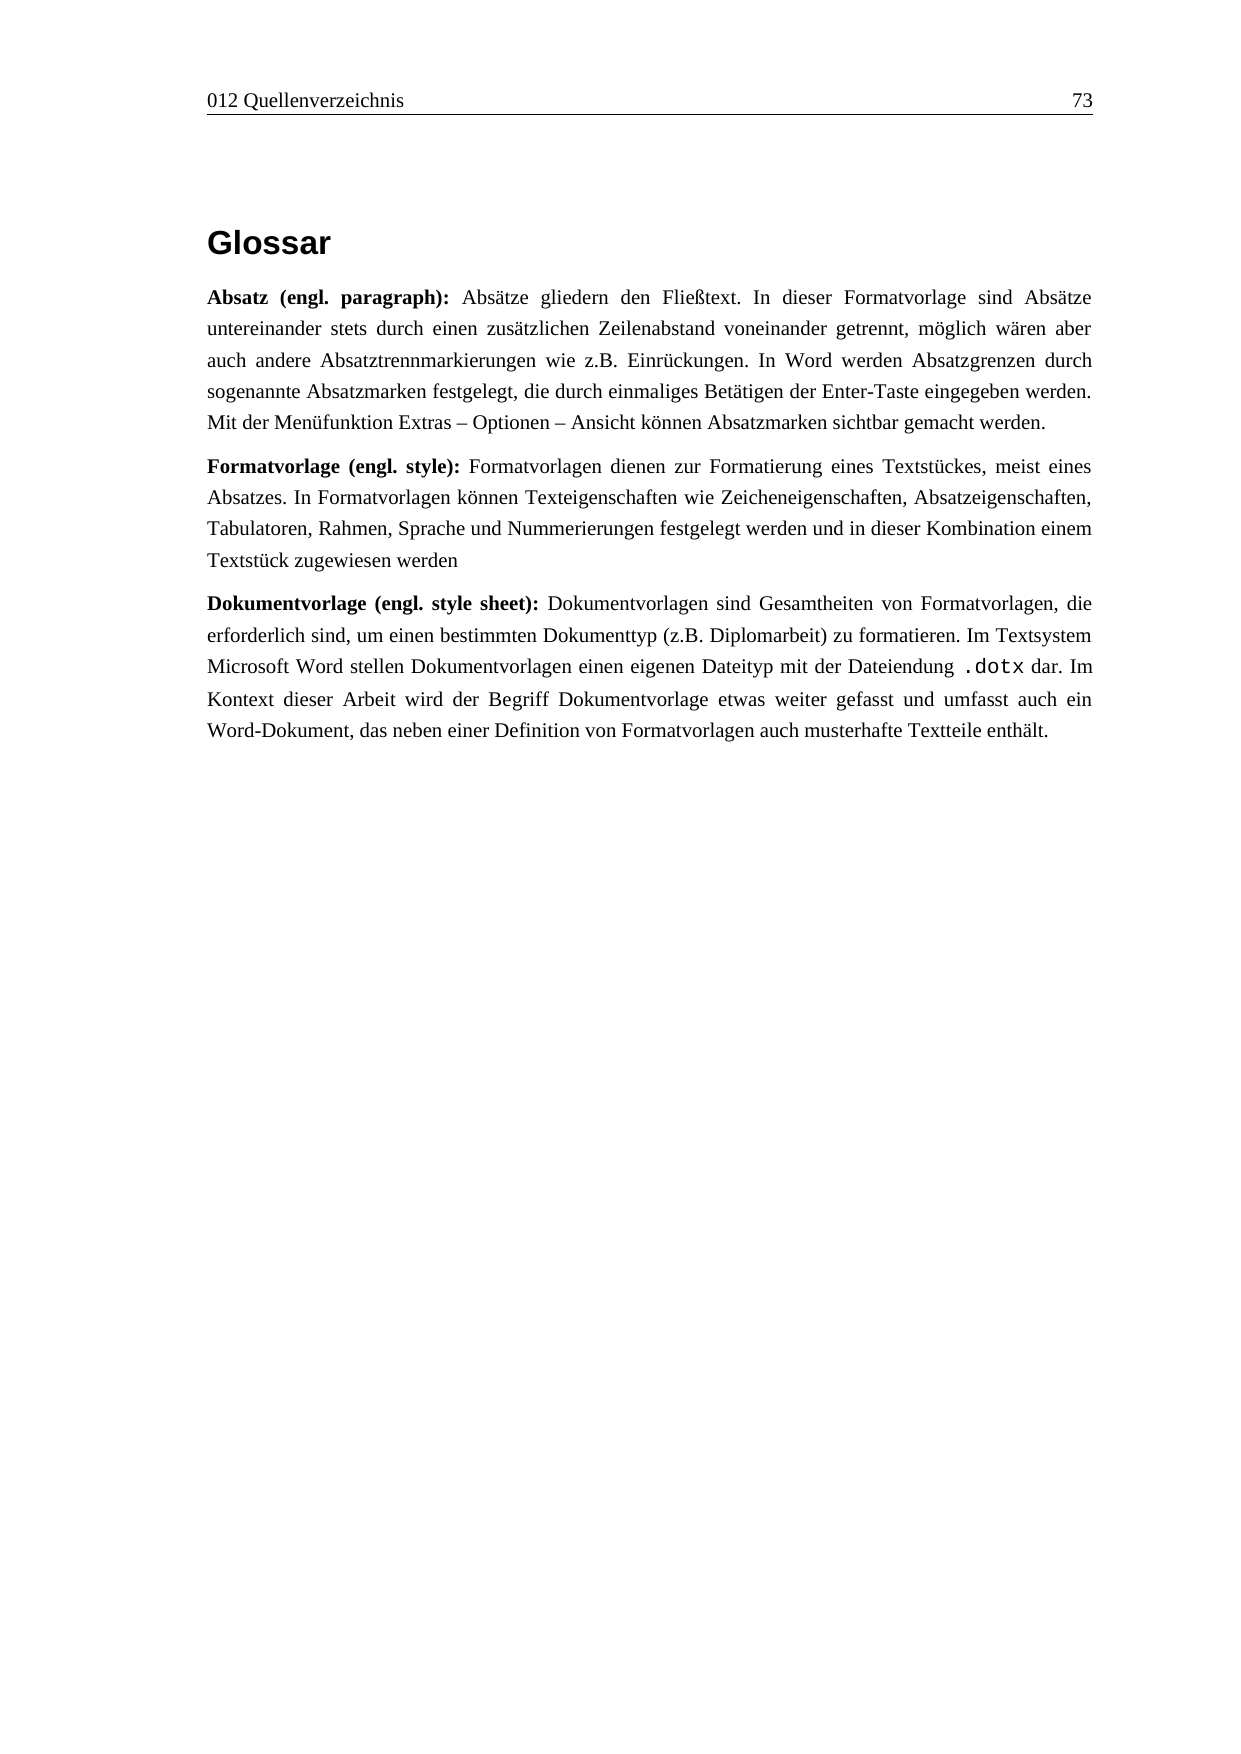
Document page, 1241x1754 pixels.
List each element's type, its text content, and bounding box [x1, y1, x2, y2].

text Dokumentvorlage (engl. style sheet): Dokumentvorlagen sind Gesamtheiten von Formatvorlagen, die erforderlich sind, um einen bestimmten Dokumenttyp (z.B. Diplomarbeit) zu formatieren. Im Textsystem Microsoft Word stellen Dokumentvorlagen einen eigenen Dateityp mit der Dateiendung .dotx dar. Im Kontext dieser Arbeit wird der Begriff Dokumentvorlage etwas weiter gefasst und umfasst auch ein Word-Dokument, das neben einer Definition von Formatvorlagen auch musterhafte Textteile enthält. [207, 591, 1093, 742]
text Absatz (engl. paragraph): Absätze gliedern den Fließtext. In dieser Formatvorlage sind Absätze untereinander stets durch einen zusätzlichen Zeilenabstand voneinander getrennt, möglich wären aber auch andere Absatztrennmarkierungen wie z.B. Einrückungen. In Word werden Absatzgrenzen durch sogenannte Absatzmarken festgelegt, die durch einmaliges Betätigen der Enter-Taste eingegeben werden. Mit der Menüfunktion Extras – Optionen – Ansicht können Absatzmarken sichtbar gemacht werden. [207, 285, 1093, 434]
text Formatvorlage (engl. style): Formatvorlagen dienen zur Formatierung eines Textstückes, meist eines Absatzes. In Formatvorlagen können Texteigenschaften wie Zeicheneigenschaften, Absatzeigenschaften, Tabulatoren, Rahmen, Sprache und Nummerierungen festgelegt werden und in dieser Kombination einem Textstück zugewiesen werden [207, 454, 1093, 572]
subtitle Glossar [207, 223, 1093, 261]
